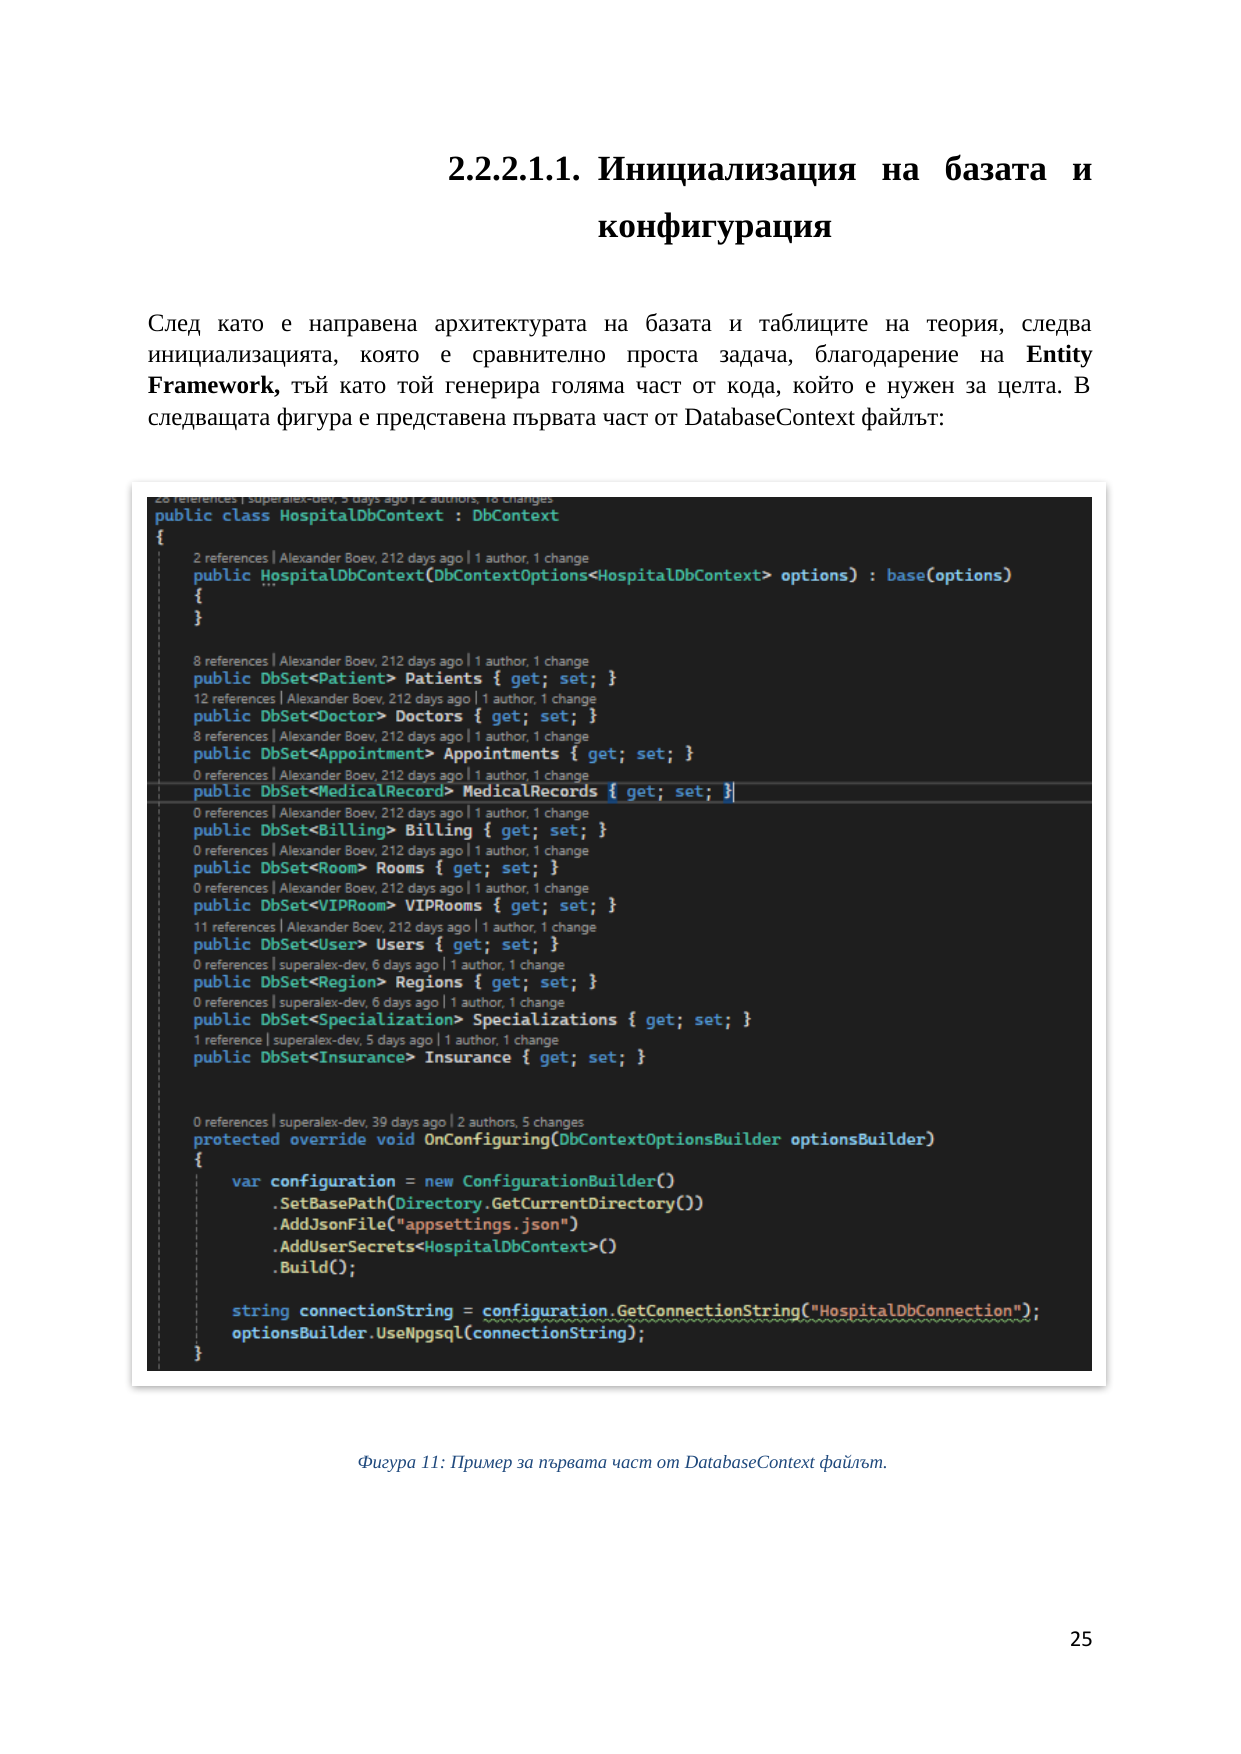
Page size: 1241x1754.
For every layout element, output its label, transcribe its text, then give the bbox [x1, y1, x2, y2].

subtitle Инициализация на базата и конфигурация [448, 147, 1093, 245]
text След като е направена архитектурата на базата и таблиците на теория, следва инициализацията, която е сравнително проста задача, благодарение на Entity Framework, тъй като той генерира голяма част от кода, който е нужен за целта. В следващата фигура е представена първата част от DatabaseContext файлът: [148, 308, 1093, 430]
text Фигура 11: Пример за първата част от DatabaseContext файлът. [148, 1393, 1093, 1473]
picture [147, 497, 1092, 1371]
